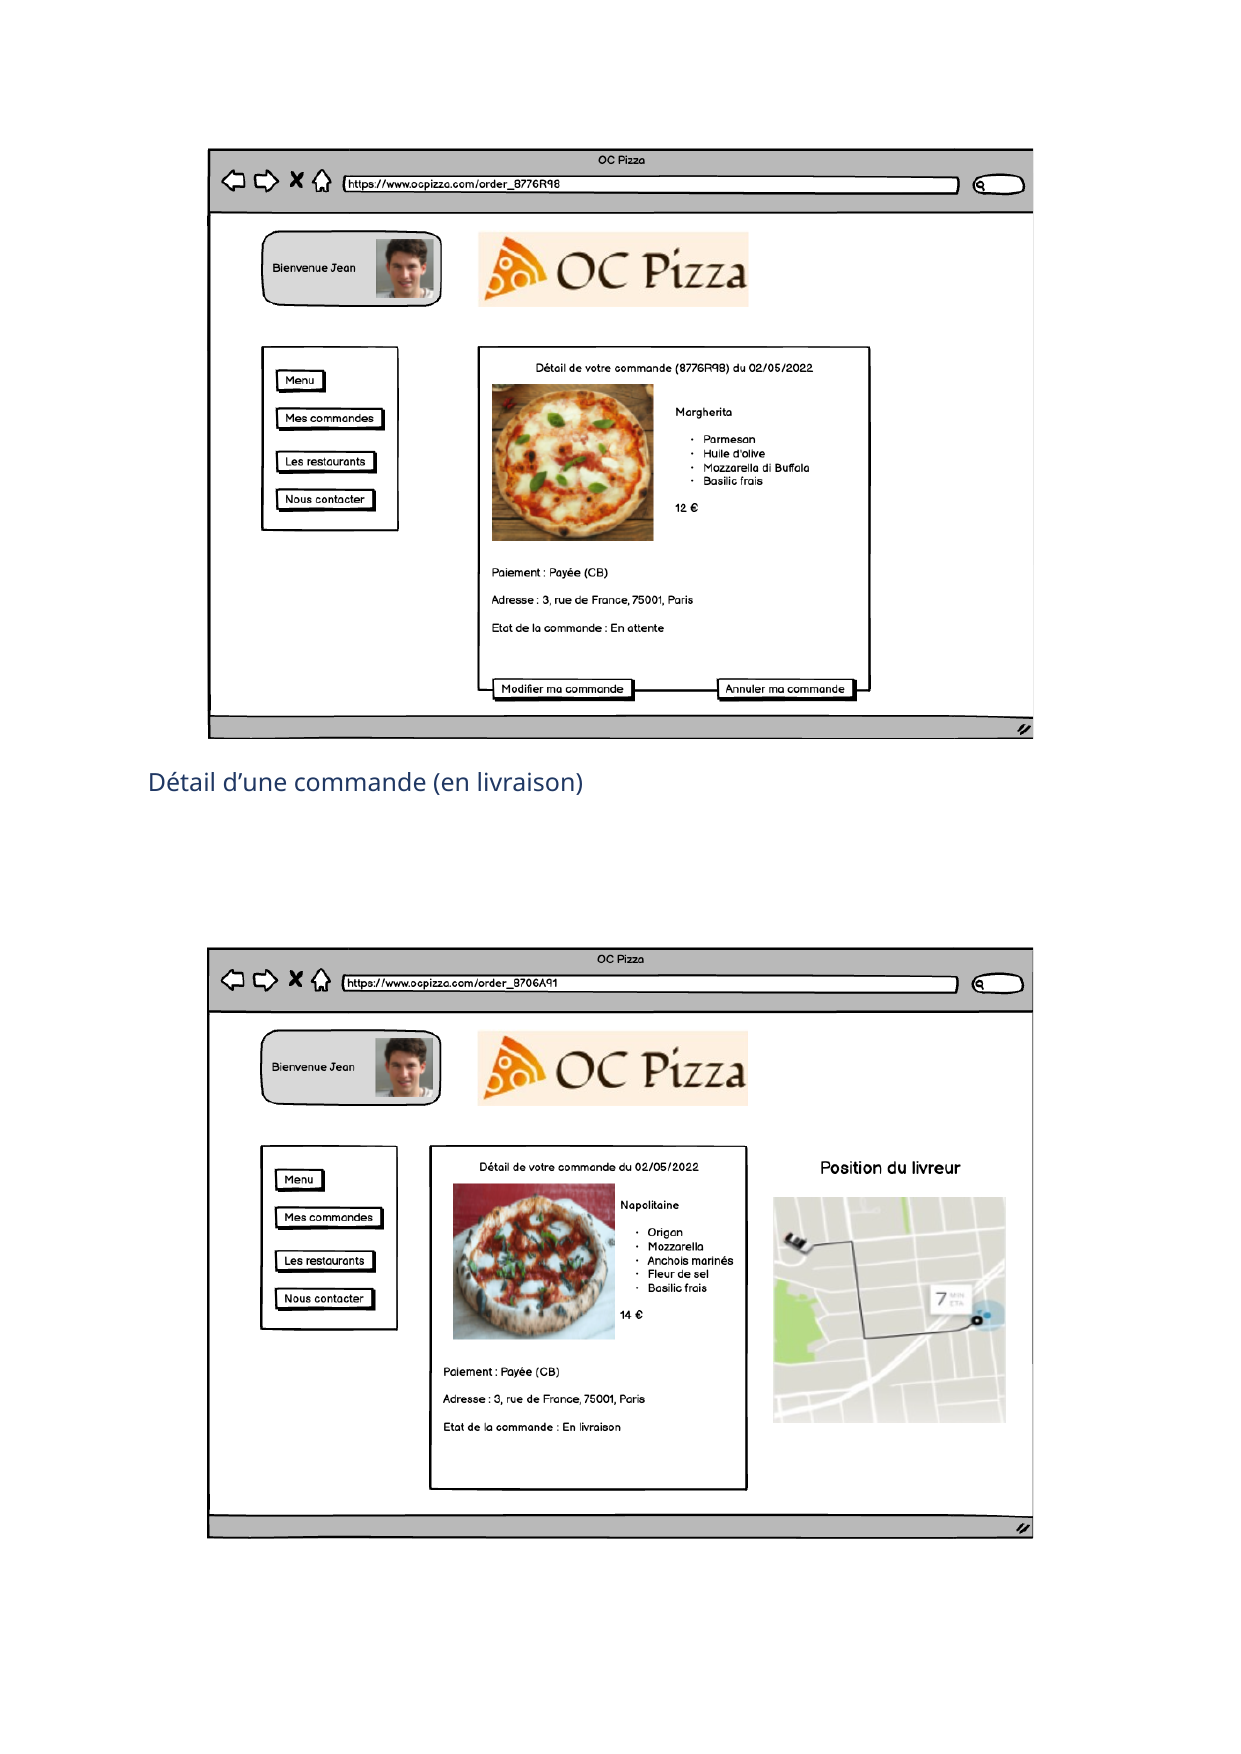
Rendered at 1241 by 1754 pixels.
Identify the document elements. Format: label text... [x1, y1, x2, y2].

picture [207, 947, 1034, 1539]
picture [207, 147, 1034, 739]
subtitle Détail d’une commande (en livraison) [148, 764, 1093, 798]
